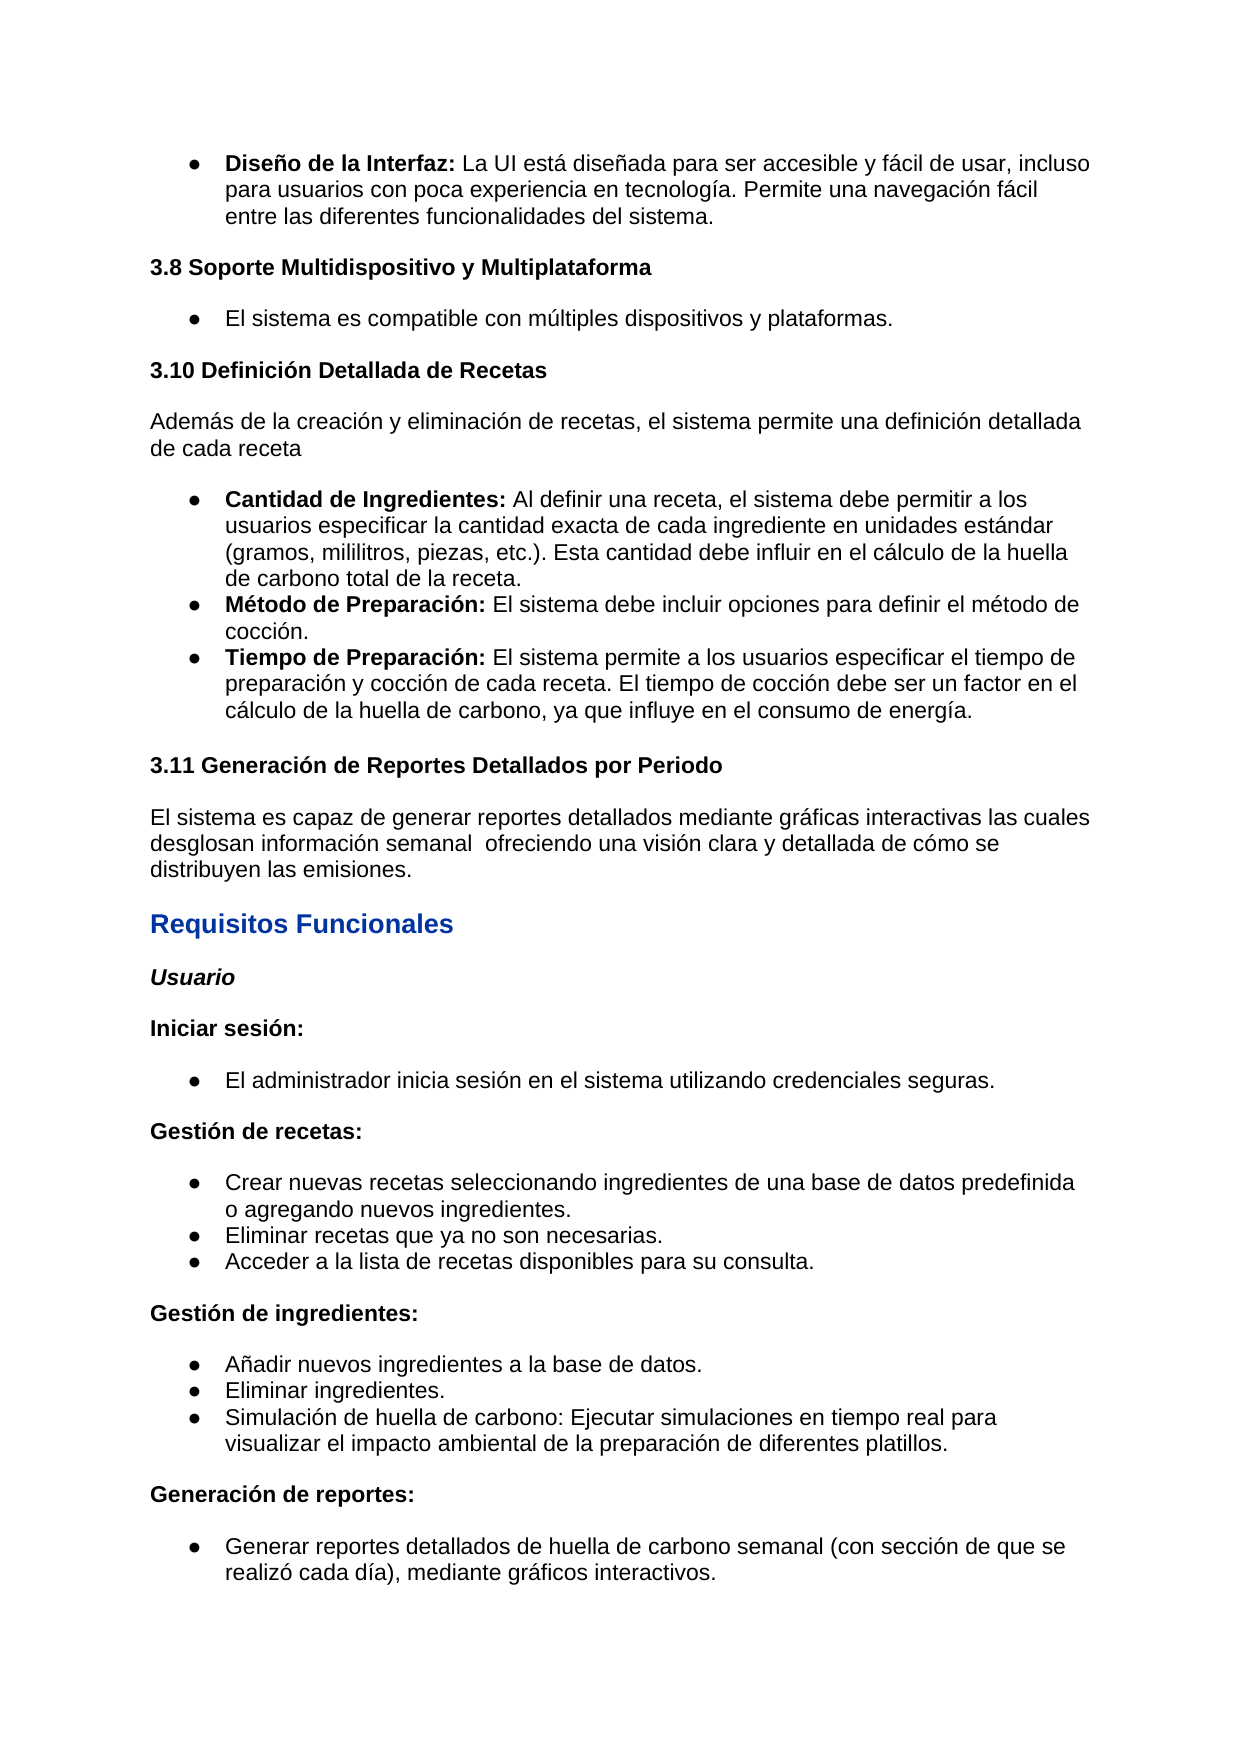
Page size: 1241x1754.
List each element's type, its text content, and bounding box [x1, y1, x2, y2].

text El sistema es capaz de generar reportes detallados mediante gráficas interactivas las cuales desglosan información semanal ofreciendo una visión clara y detallada de cómo se distribuyen las emisiones. [150, 803, 1090, 883]
subtitle 3.11 Generación de Reportes Detallados por Periodo [150, 752, 1090, 778]
list Generar reportes detallados de huella de carbono semanal (con sección de que se realizó cada día), mediante gráficos interactivos. [187, 1533, 1090, 1586]
list Crear nuevas recetas seleccionando ingredientes de una base de datos predefinida o agregando nuevos ingredientes. [187, 1169, 1090, 1222]
list Método de Preparación: El sistema debe incluir opciones para definir el método de cocción. [187, 591, 1090, 644]
list Eliminar recetas que ya no son necesarias. [187, 1222, 1090, 1248]
list Diseño de la Interfaz: La UI está diseñada para ser accesible y fácil de usar, incluso para usuarios con poca experiencia en tecnología. Permite una navegación fácil entre las diferentes funcionalidades del sistema. [187, 150, 1090, 229]
text Iniciar sesión: [150, 1015, 1090, 1042]
list El sistema es compatible con múltiples dispositivos y plataformas. [187, 305, 1090, 332]
text 3.10 Definición Detallada de Recetas [150, 357, 1090, 383]
text Usuario [150, 964, 1090, 990]
text Generación de reportes: [150, 1481, 1090, 1508]
text Gestión de recetas: [150, 1118, 1090, 1144]
list Añadir nuevos ingredientes a la base de datos. [187, 1351, 1090, 1377]
list Acceder a la lista de recetas disponibles para su consulta. [187, 1248, 1090, 1275]
text Gestión de ingredientes: [150, 1300, 1090, 1326]
list El administrador inicia sesión en el sistema utilizando credenciales seguras. [187, 1067, 1090, 1093]
subtitle 3.8 Soporte Multidispositivo y Multiplataforma [150, 254, 1090, 280]
text Además de la creación y eliminación de recetas, el sistema permite una definición detallada de cada receta [150, 408, 1090, 461]
text Requisitos Funcionales [150, 908, 1090, 939]
list Simulación de huella de carbono: Ejecutar simulaciones en tiempo real para visualizar el impacto ambiental de la preparación de diferentes platillos. [187, 1404, 1090, 1456]
list Tiempo de Preparación: El sistema permite a los usuarios especificar el tiempo de preparación y cocción de cada receta. El tiempo de cocción debe ser un factor en el cálculo de la huella de carbono, ya que influye en el consumo de energía. [187, 644, 1090, 723]
list Eliminar ingredientes. [187, 1377, 1090, 1404]
list Cantidad de Ingredientes: Al definir una receta, el sistema debe permitir a los usuarios especificar la cantidad exacta de cada ingrediente en unidades estándar (gramos, mililitros, piezas, etc.). Esta cantidad debe influir en el cálculo de la huella de carbono total de la receta. [187, 486, 1090, 591]
